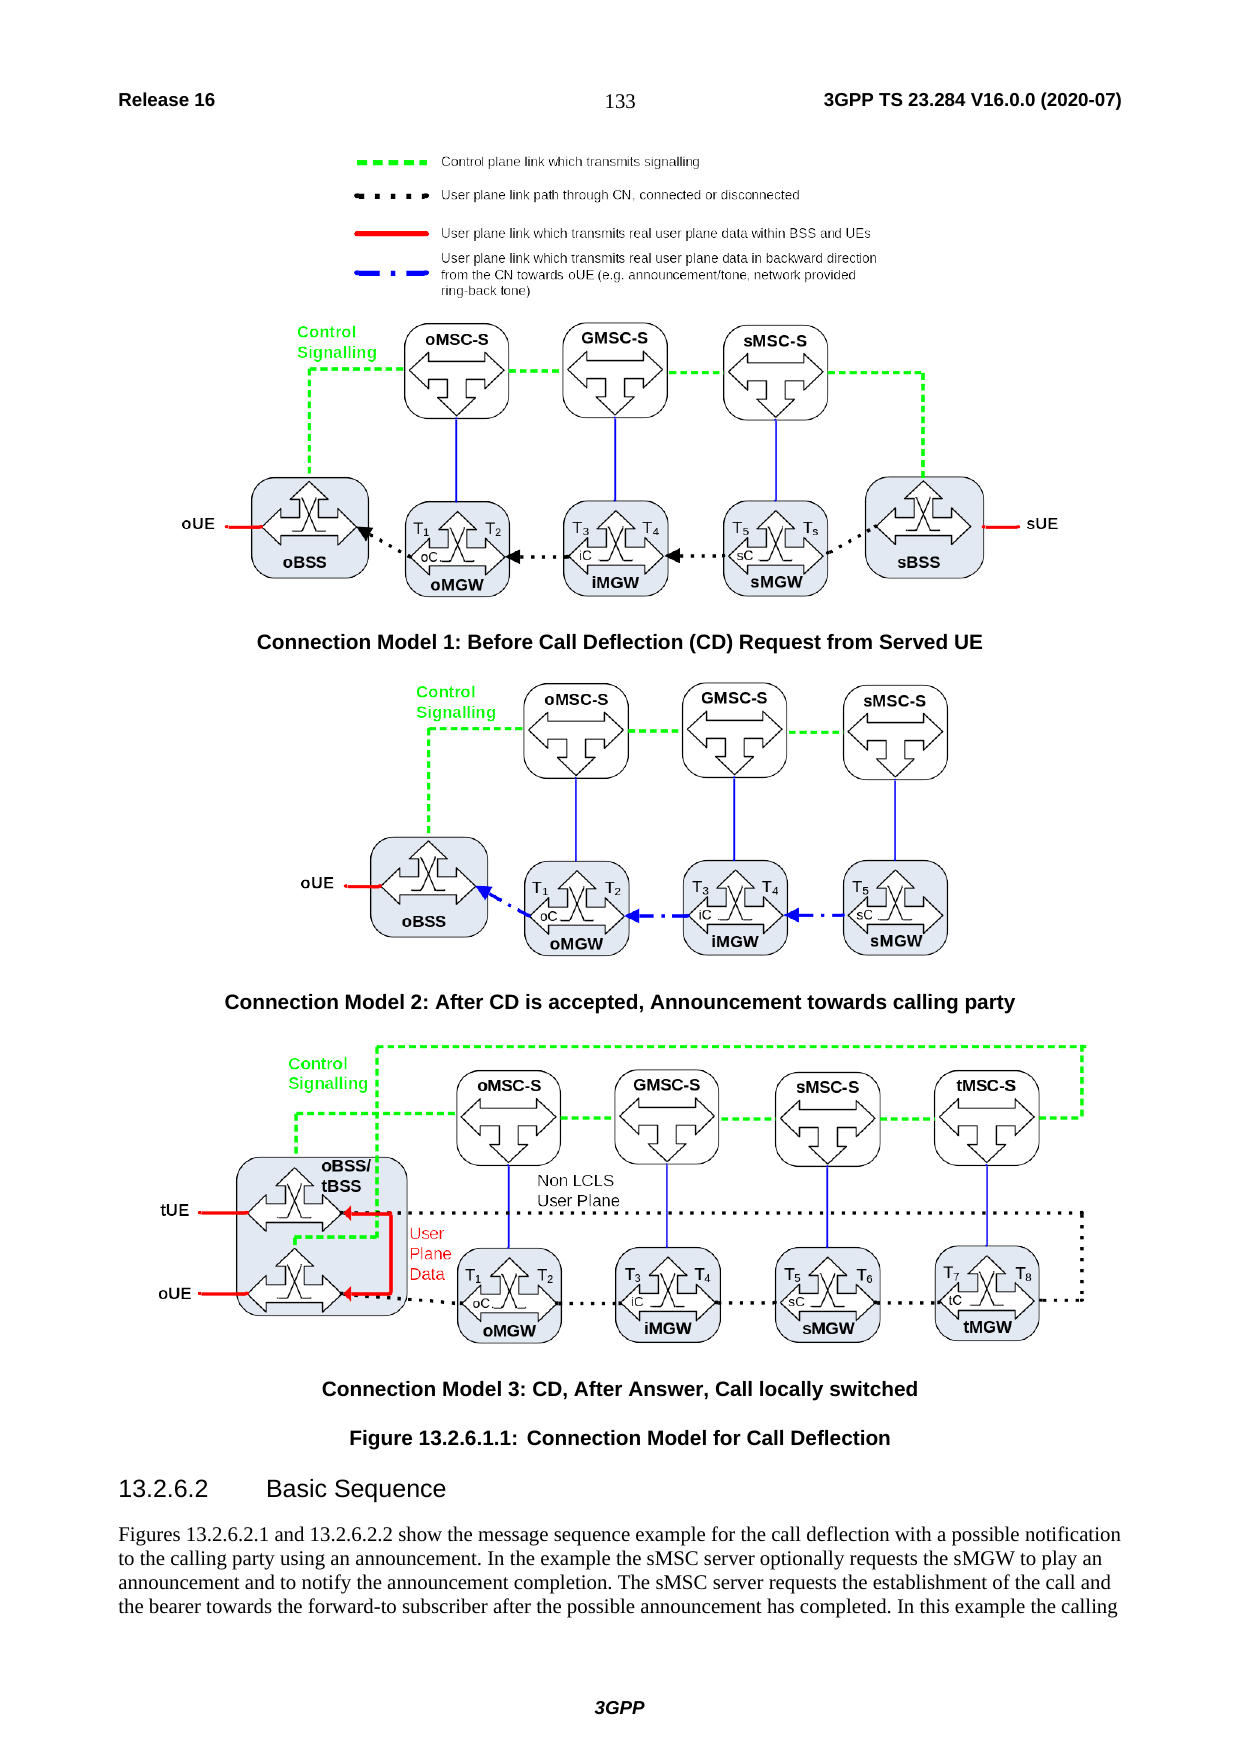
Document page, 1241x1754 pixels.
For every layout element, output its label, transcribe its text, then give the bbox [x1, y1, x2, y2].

text Connection Model 1: Before Call Deflection (CD) Request from Served UE [118, 630, 1122, 654]
text Figure 13.2.6.1.1: Connection Model for Call Deflection [118, 1425, 1122, 1449]
text Connection Model 3: CD, After Answer, Call locally switched [118, 1376, 1122, 1400]
subtitle 13.2.6.2 Basic Sequence [118, 1474, 1122, 1503]
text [118, 1522, 1122, 1618]
text Connection Model 2: After CD is accepted, Announcement towards calling party [118, 989, 1122, 1013]
